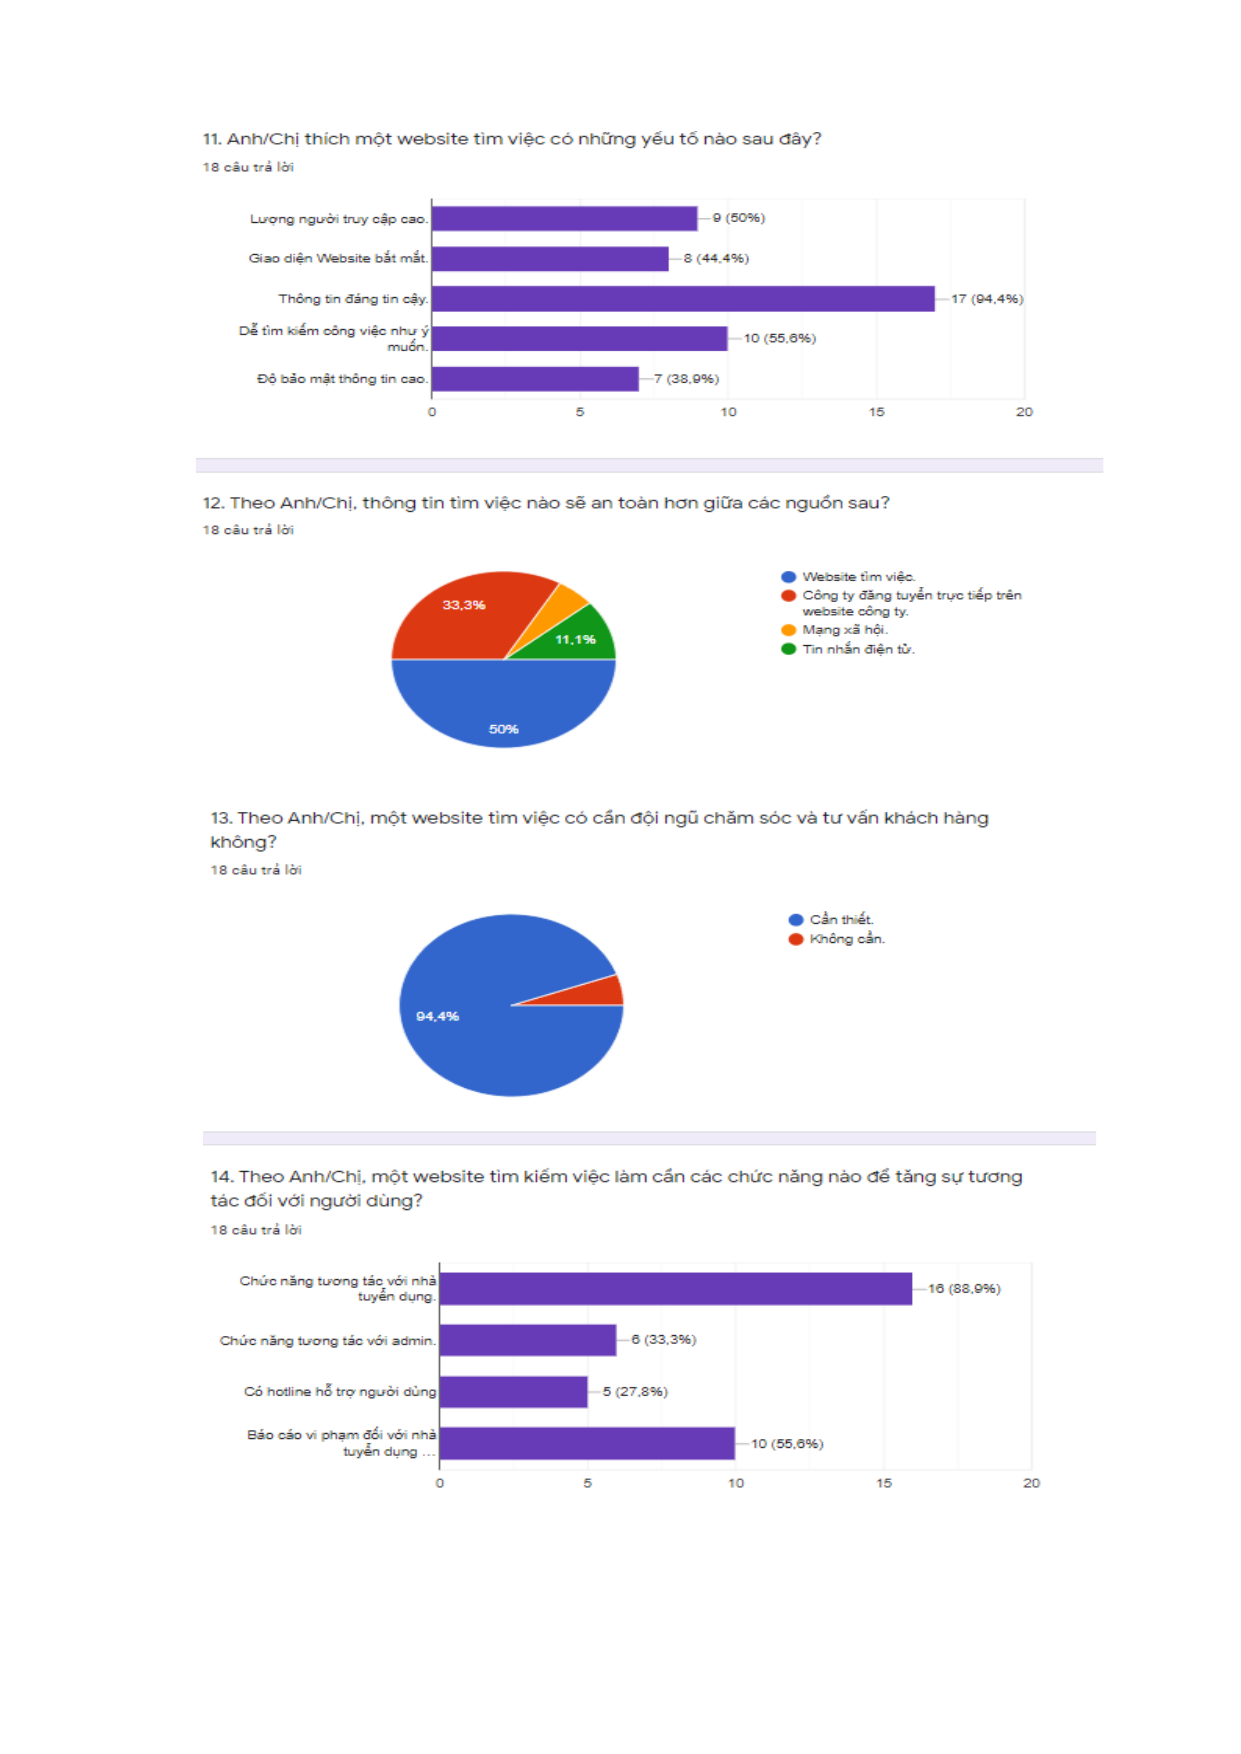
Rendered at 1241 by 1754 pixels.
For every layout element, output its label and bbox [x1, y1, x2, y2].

picture [195, 131, 1104, 768]
picture [203, 797, 1097, 1522]
